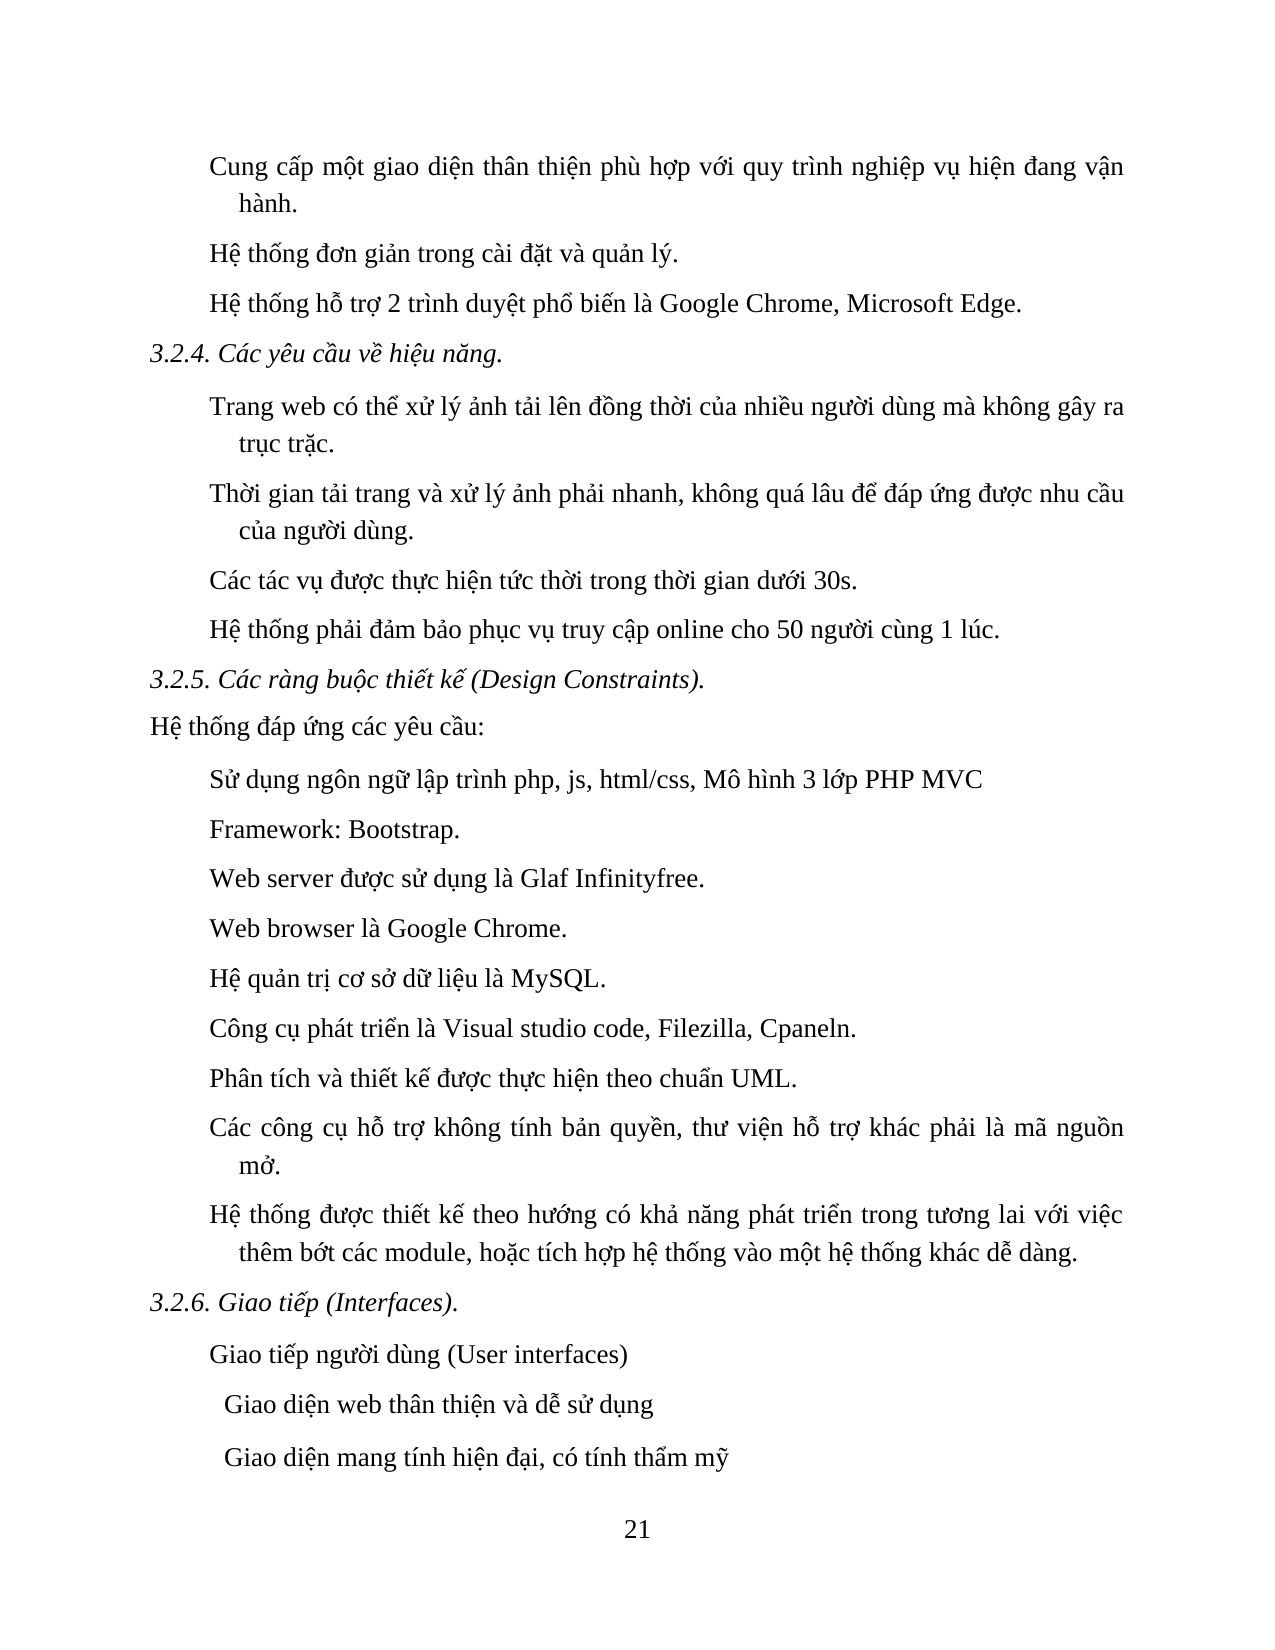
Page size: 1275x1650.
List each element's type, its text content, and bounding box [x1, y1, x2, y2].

text Hệ thống phải đảm bảo phục vụ truy cập online cho 50 người cùng 1 lúc. [209, 613, 1125, 645]
text Hệ thống đơn giản trong cài đặt và quản lý. [209, 237, 1125, 268]
text Các tác vụ được thực hiện tức thời trong thời gian dưới 30s. [209, 564, 1125, 595]
text Hệ thống hỗ trợ 2 trình duyệt phổ biến là Google Chrome, Microsoft Edge. [209, 287, 1125, 318]
text Framework: Bootstrap. [209, 813, 1125, 844]
text Hệ thống được thiết kế theo hướng có khả năng phát triển trong tương lai với việc thêm bớt các module, hoặc tích hợp hệ thống vào một hệ thống khác dễ dàng. [209, 1198, 1125, 1267]
text Giao tiếp người dùng (User interfaces) [209, 1338, 1125, 1370]
text 3.2.5. Các ràng buộc thiết kế (Design Constraints). [150, 663, 1125, 694]
text Sử dụng ngôn ngữ lập trình php, js, html/css, Mô hình 3 lớp PHP MVC [209, 763, 1125, 794]
text Trang web có thể xử lý ảnh tải lên đồng thời của nhiều người dùng mà không gây ra trục trặc. [209, 389, 1125, 458]
text Hệ quản trị cơ sở dữ liệu là MySQL. [209, 962, 1125, 993]
text Hệ thống đáp ứng các yêu cầu: [150, 710, 1125, 741]
text Web server được sử dụng là Glaf Infinityfree. [209, 862, 1125, 894]
text Giao diện web thân thiện và dễ sử dụng [224, 1388, 1125, 1419]
text Phân tích và thiết kế được thực hiện theo chuẩn UML. [209, 1062, 1125, 1093]
text Công cụ phát triển là Visual studio code, Filezilla, Cpaneln. [209, 1012, 1125, 1043]
text 3.2.6. Giao tiếp (Interfaces). [150, 1286, 1125, 1317]
text Web browser là Google Chrome. [209, 912, 1125, 943]
text Cung cấp một giao diện thân thiện phù hợp với quy trình nghiệp vụ hiện đang vận hành. [209, 150, 1125, 218]
text Giao diện mang tính hiện đại, có tính thẩm mỹ [224, 1441, 1125, 1472]
text Thời gian tải trang và xử lý ảnh phải nhanh, không quá lâu để đáp ứng được nhu cầu của người dùng. [209, 477, 1125, 545]
text 3.2.4. Các yêu cầu về hiệu năng. [150, 337, 1125, 368]
text Các công cụ hỗ trợ không tính bản quyền, thư viện hỗ trợ khác phải là mã nguồn mở. [209, 1111, 1125, 1180]
